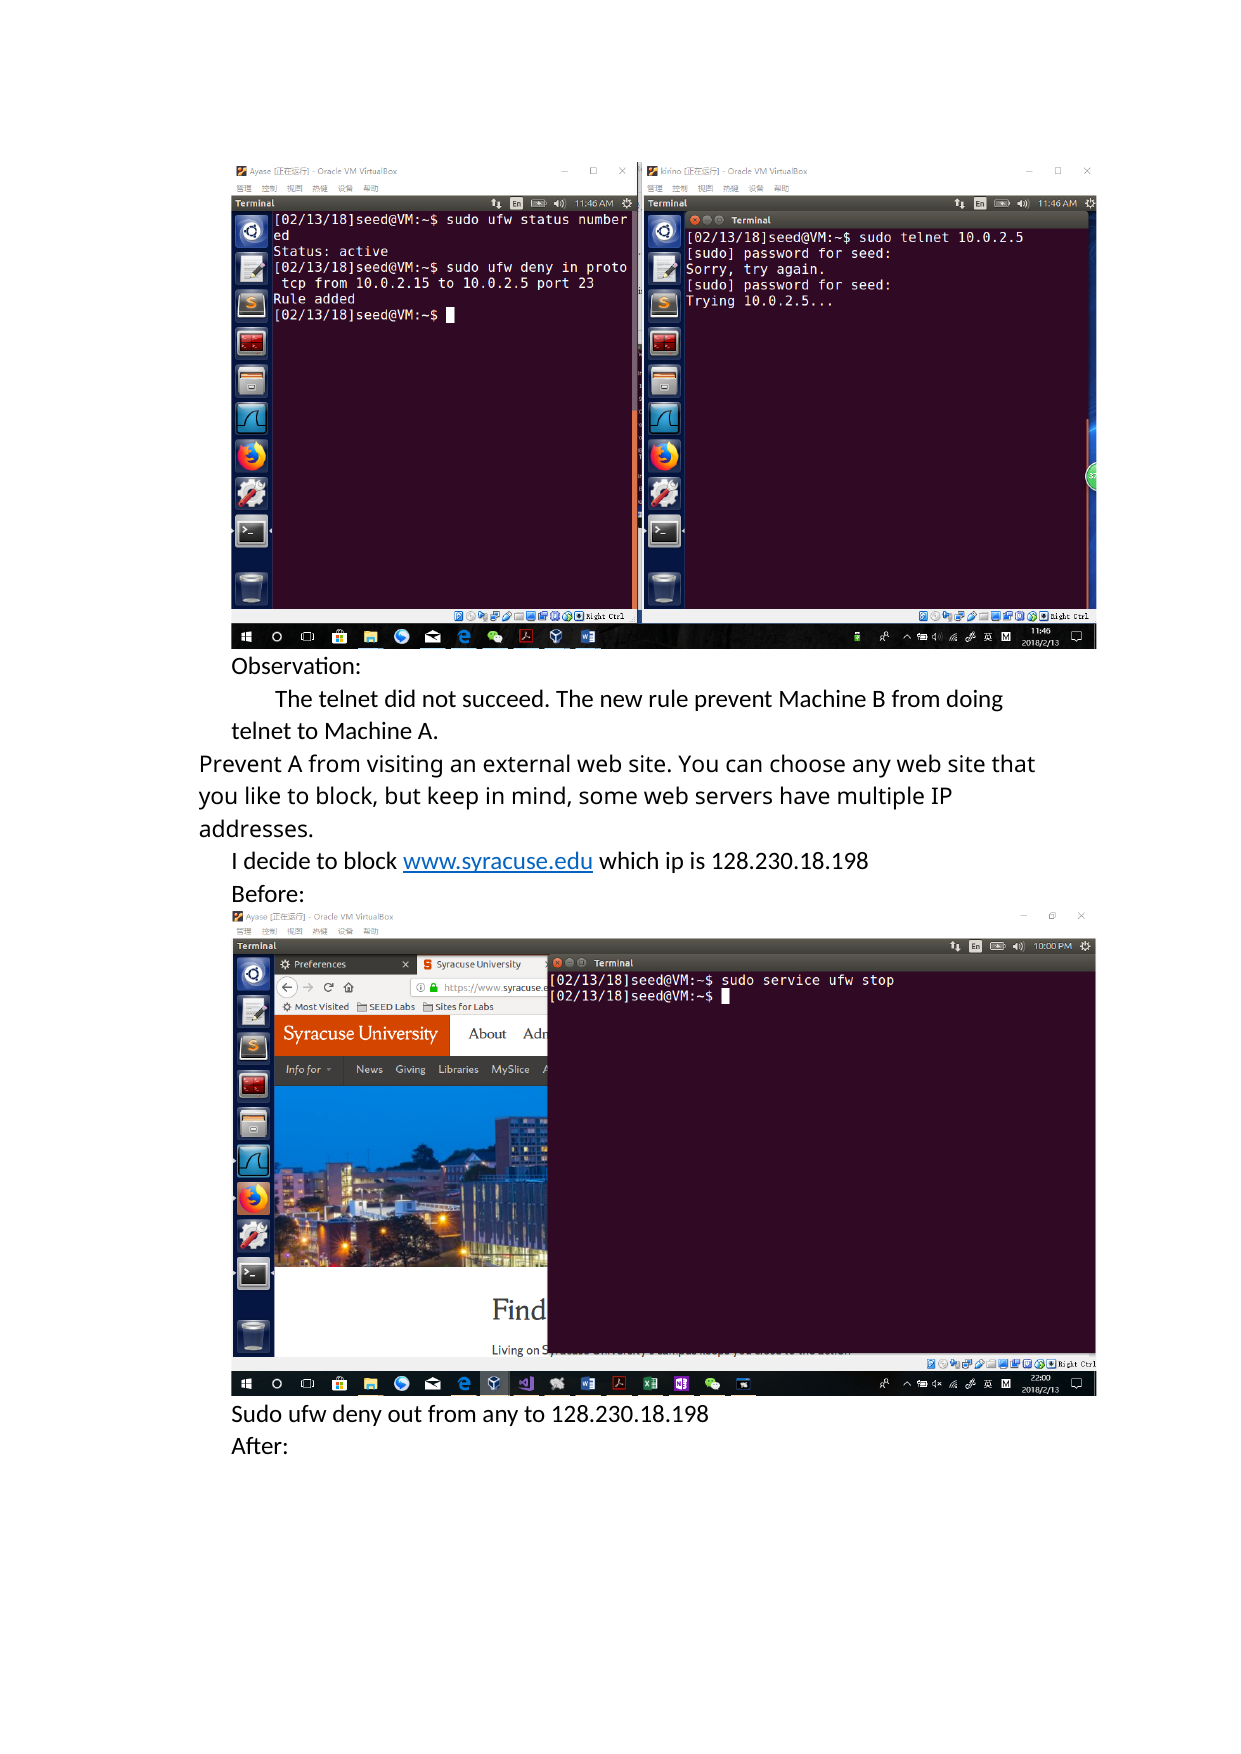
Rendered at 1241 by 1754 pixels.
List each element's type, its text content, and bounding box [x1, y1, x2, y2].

picture [231, 162, 1097, 649]
text Observation: [187, 649, 1053, 682]
text The telnet did not succeed. The new rule prevent Machine B from doing telnet to Machine A. [231, 682, 1053, 747]
text Before: [187, 877, 1053, 909]
picture [231, 909, 1097, 1396]
text After: [187, 1429, 1053, 1462]
text I decide to block www.syracuse.edu which ip is 128.230.18.198 [187, 844, 1053, 877]
text Sudo ufw deny out from any to 128.230.18.198 [187, 1397, 1053, 1429]
text Prevent A from visiting an external web site. You can choose any web site that you like to block, but keep in mind, some web servers have multiple IP addresses. [198, 747, 1053, 844]
